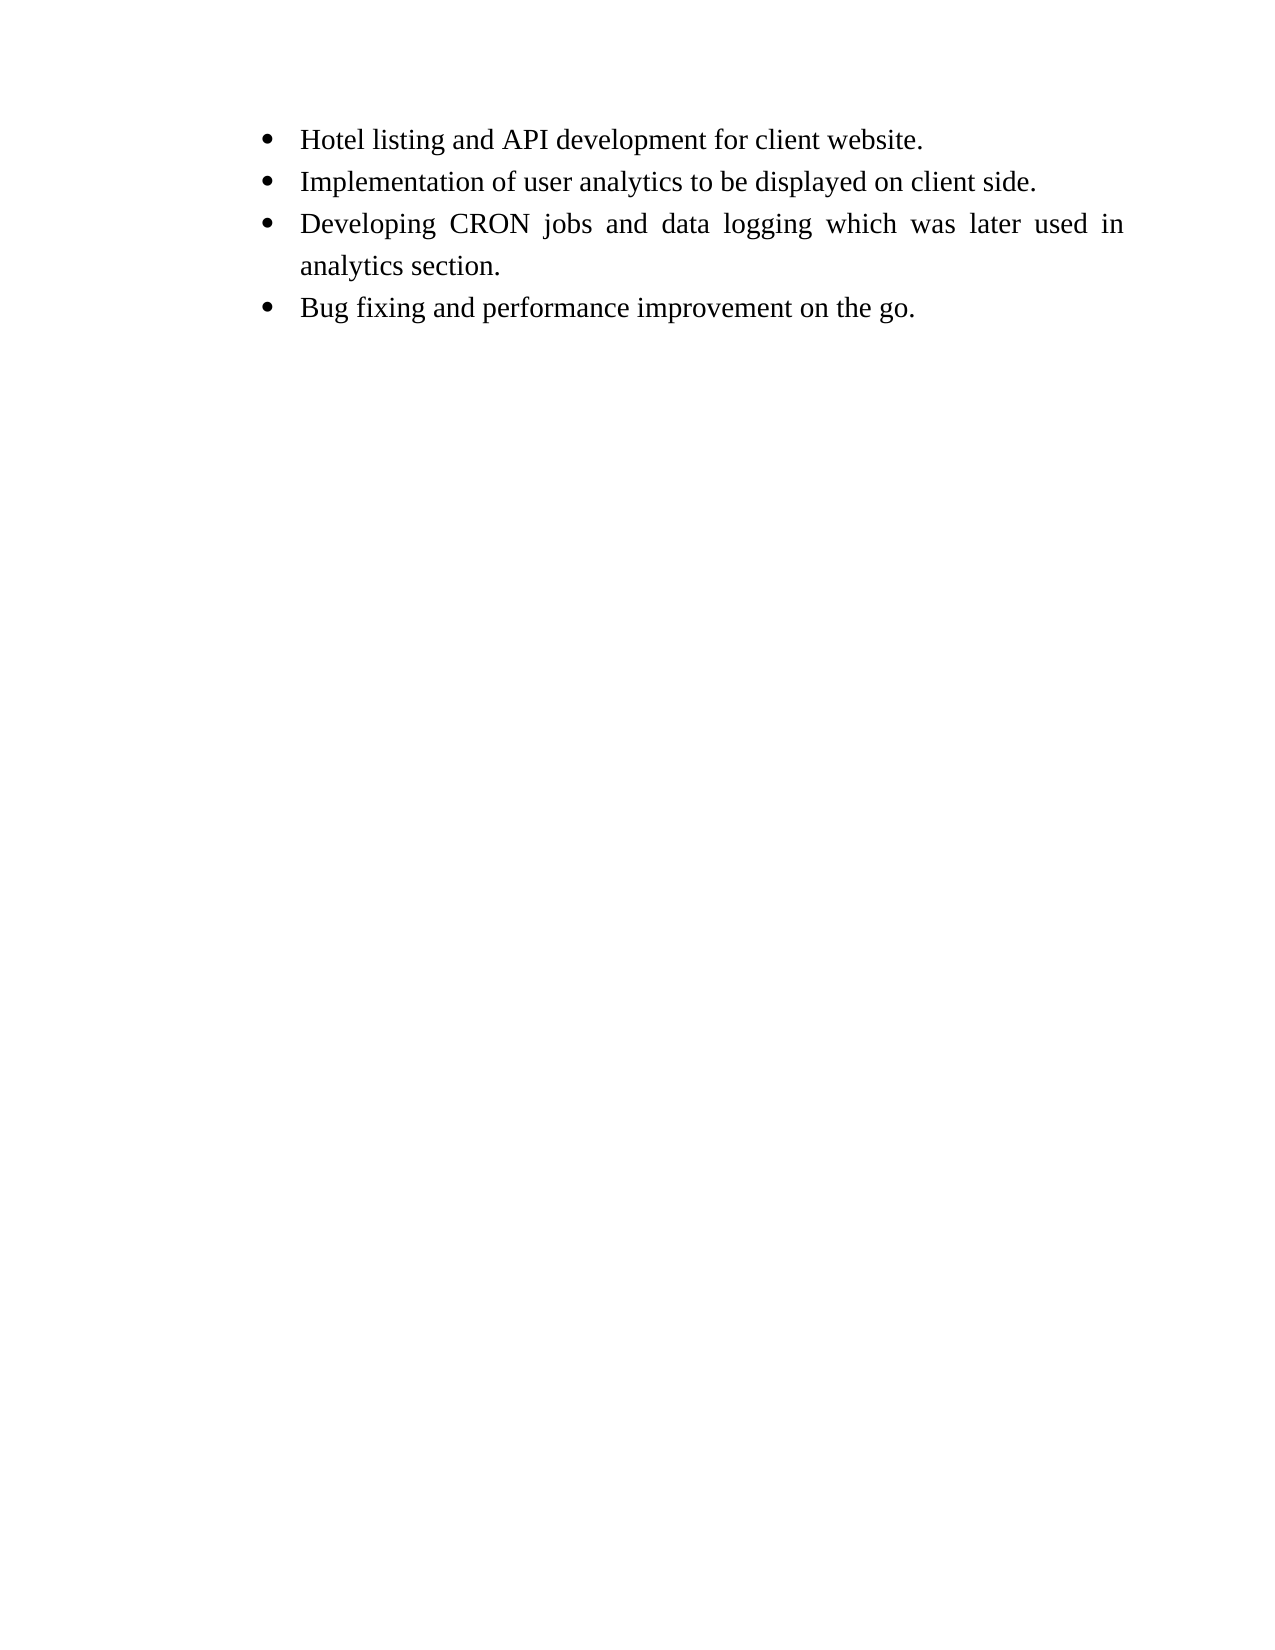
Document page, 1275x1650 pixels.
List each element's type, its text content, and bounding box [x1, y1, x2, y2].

list Developing CRON jobs and data logging which was later used in analytics section. [262, 206, 1125, 281]
list Bug fixing and performance improvement on the go. [262, 290, 1125, 323]
list Implementation of user analytics to be displayed on client side. [262, 164, 1125, 197]
list Hotel listing and API development for client website. [262, 122, 1125, 156]
